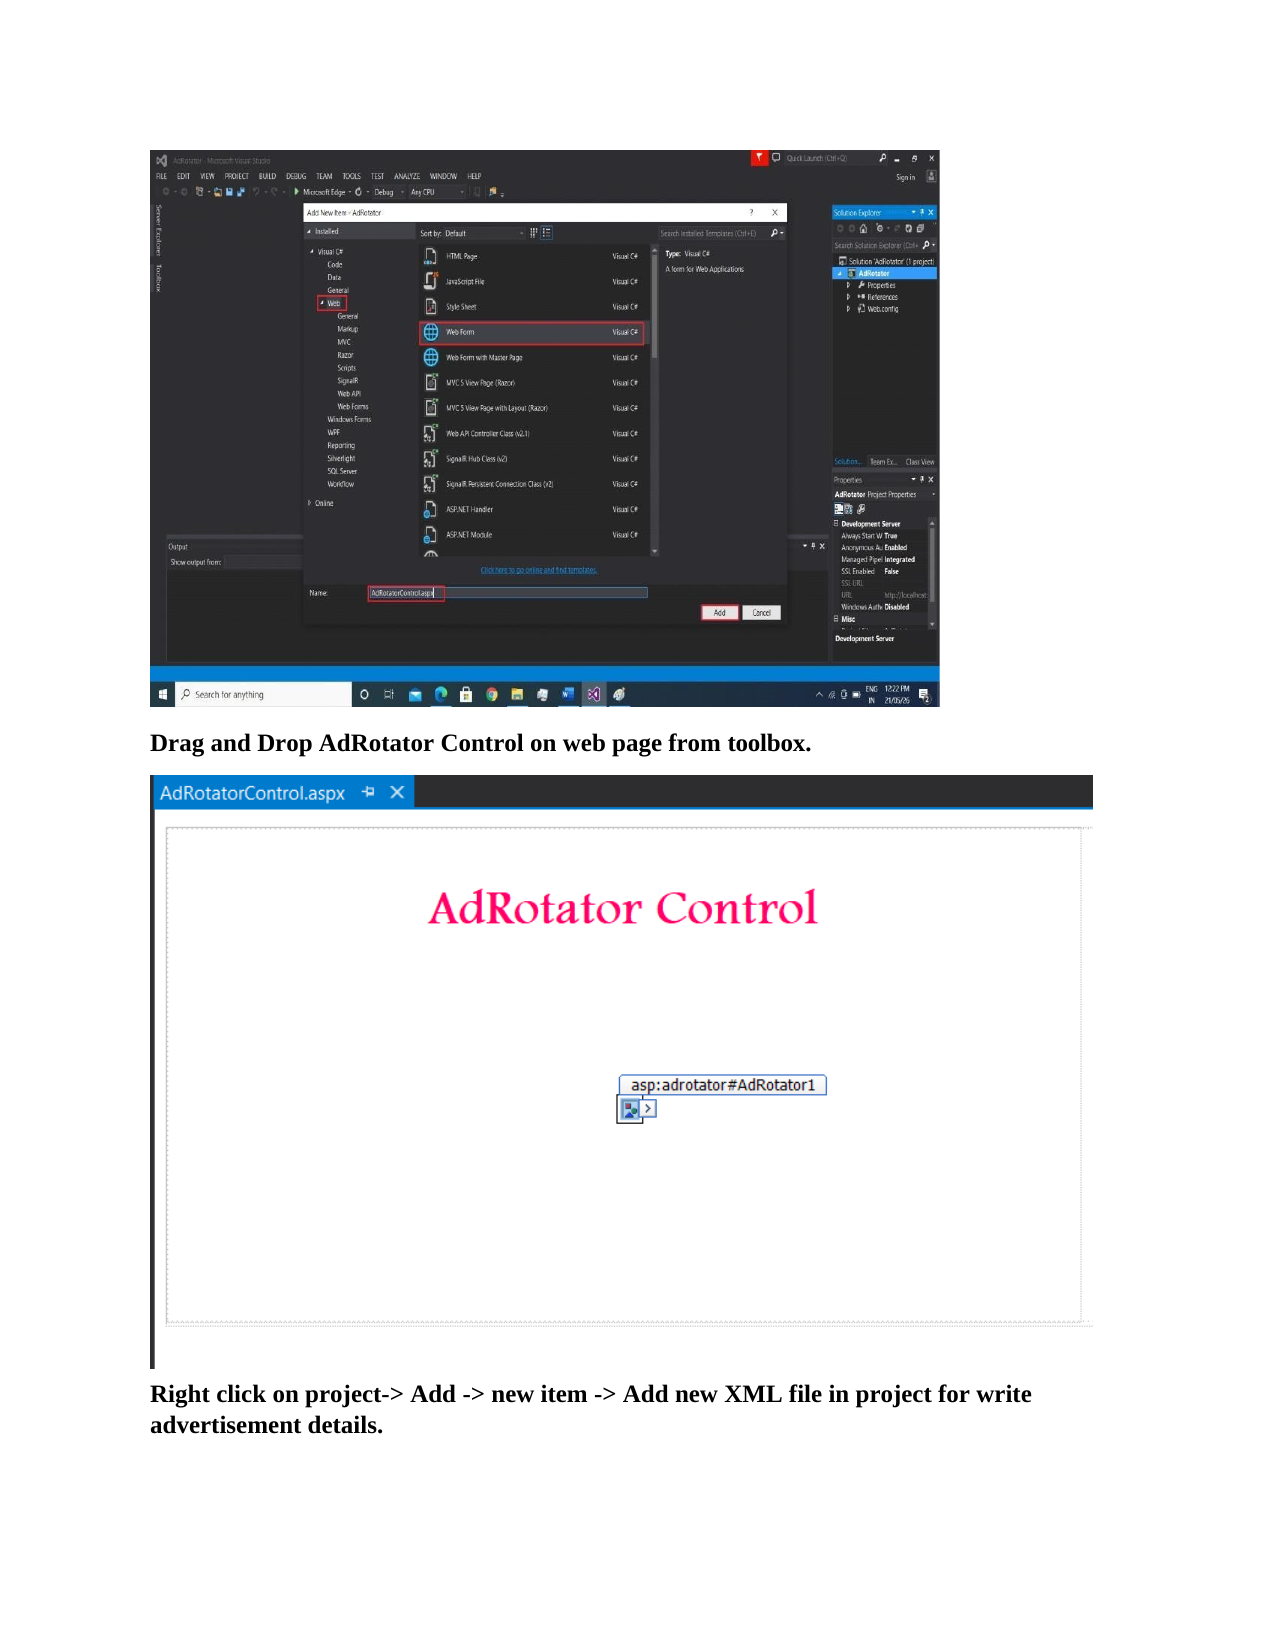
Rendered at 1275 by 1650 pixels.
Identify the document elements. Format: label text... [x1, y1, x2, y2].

picture [150, 150, 940, 707]
text Drag and Drop AdRotator Control on web page from toolbox. [150, 728, 1198, 757]
picture [150, 775, 1093, 783]
text Right click on project-> Add -> new item -> Add new XML file in project for write advertisement details. [150, 783, 1117, 1438]
